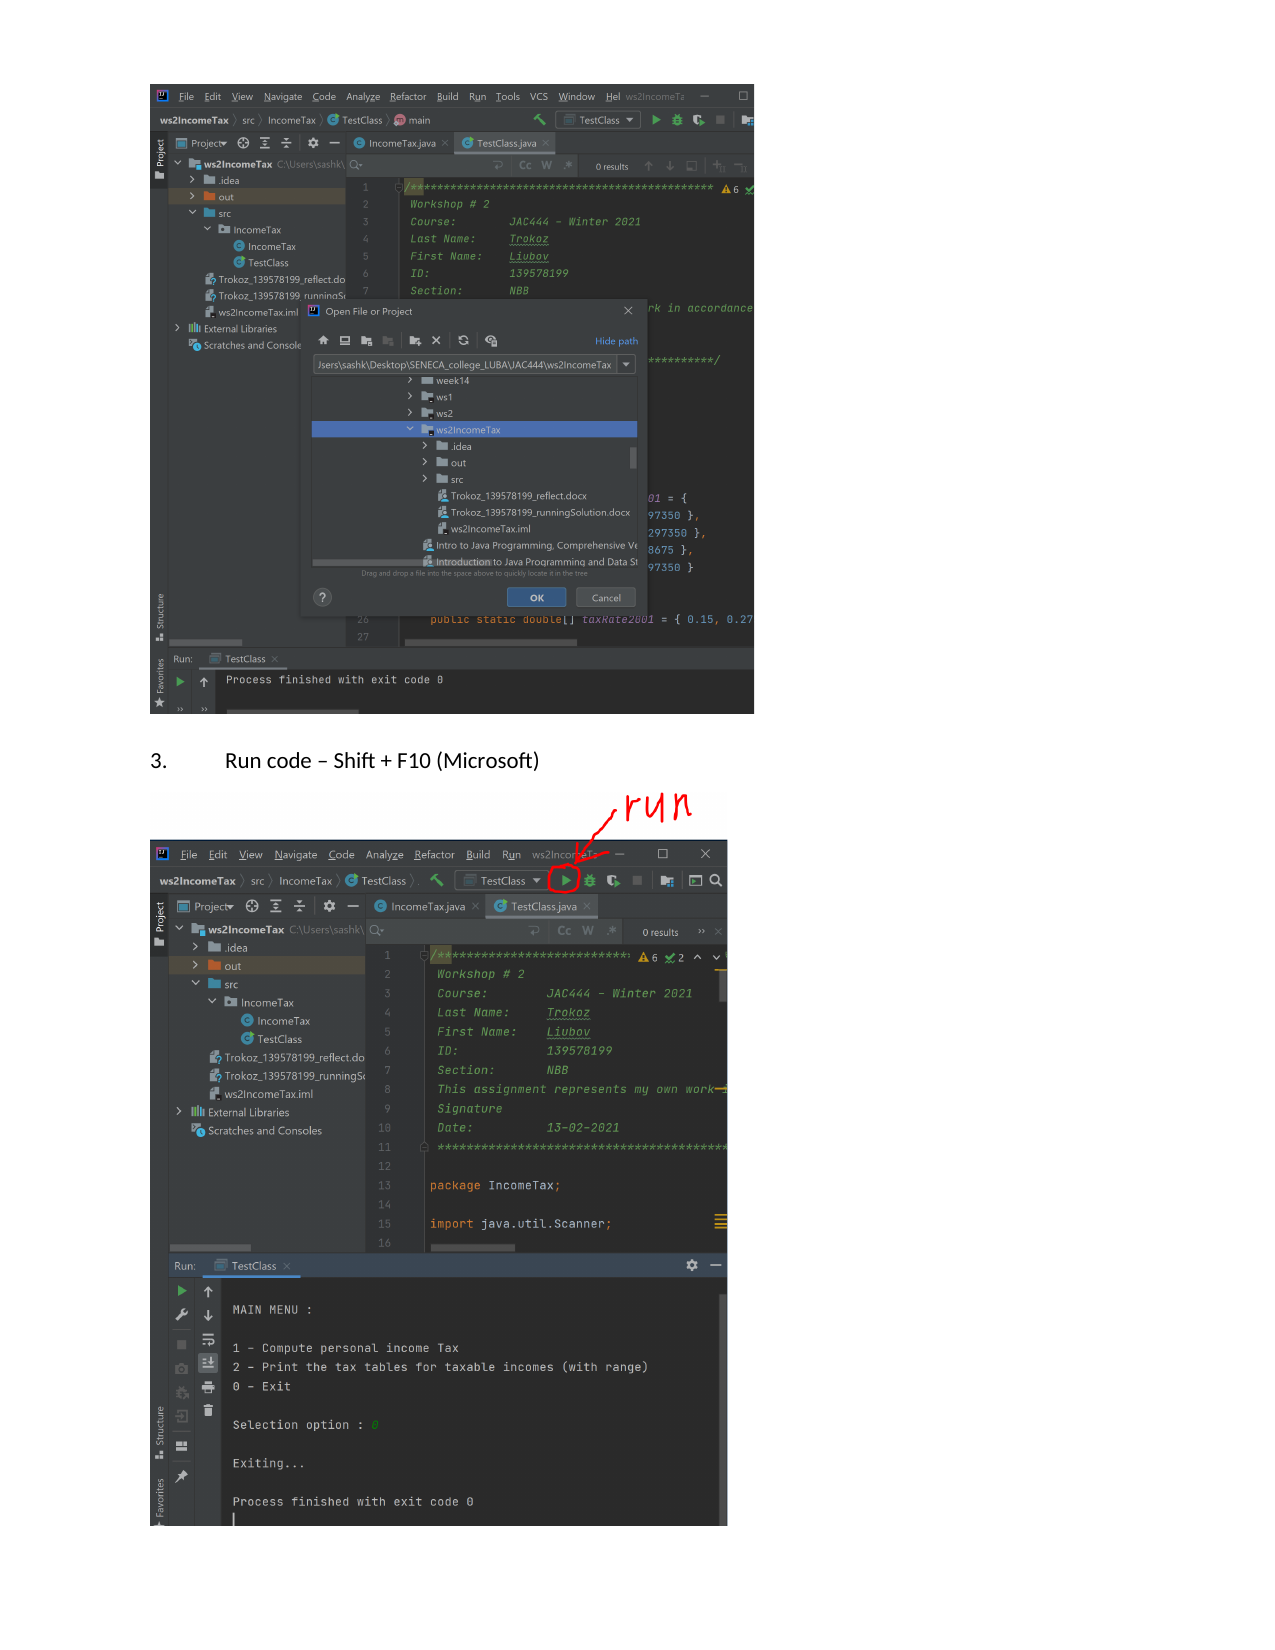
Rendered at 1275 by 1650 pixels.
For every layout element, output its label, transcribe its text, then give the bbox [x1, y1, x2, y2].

picture [150, 84, 755, 714]
list Run code – Shift + F10 (Microsoft) [150, 746, 1125, 774]
picture [150, 792, 728, 1526]
